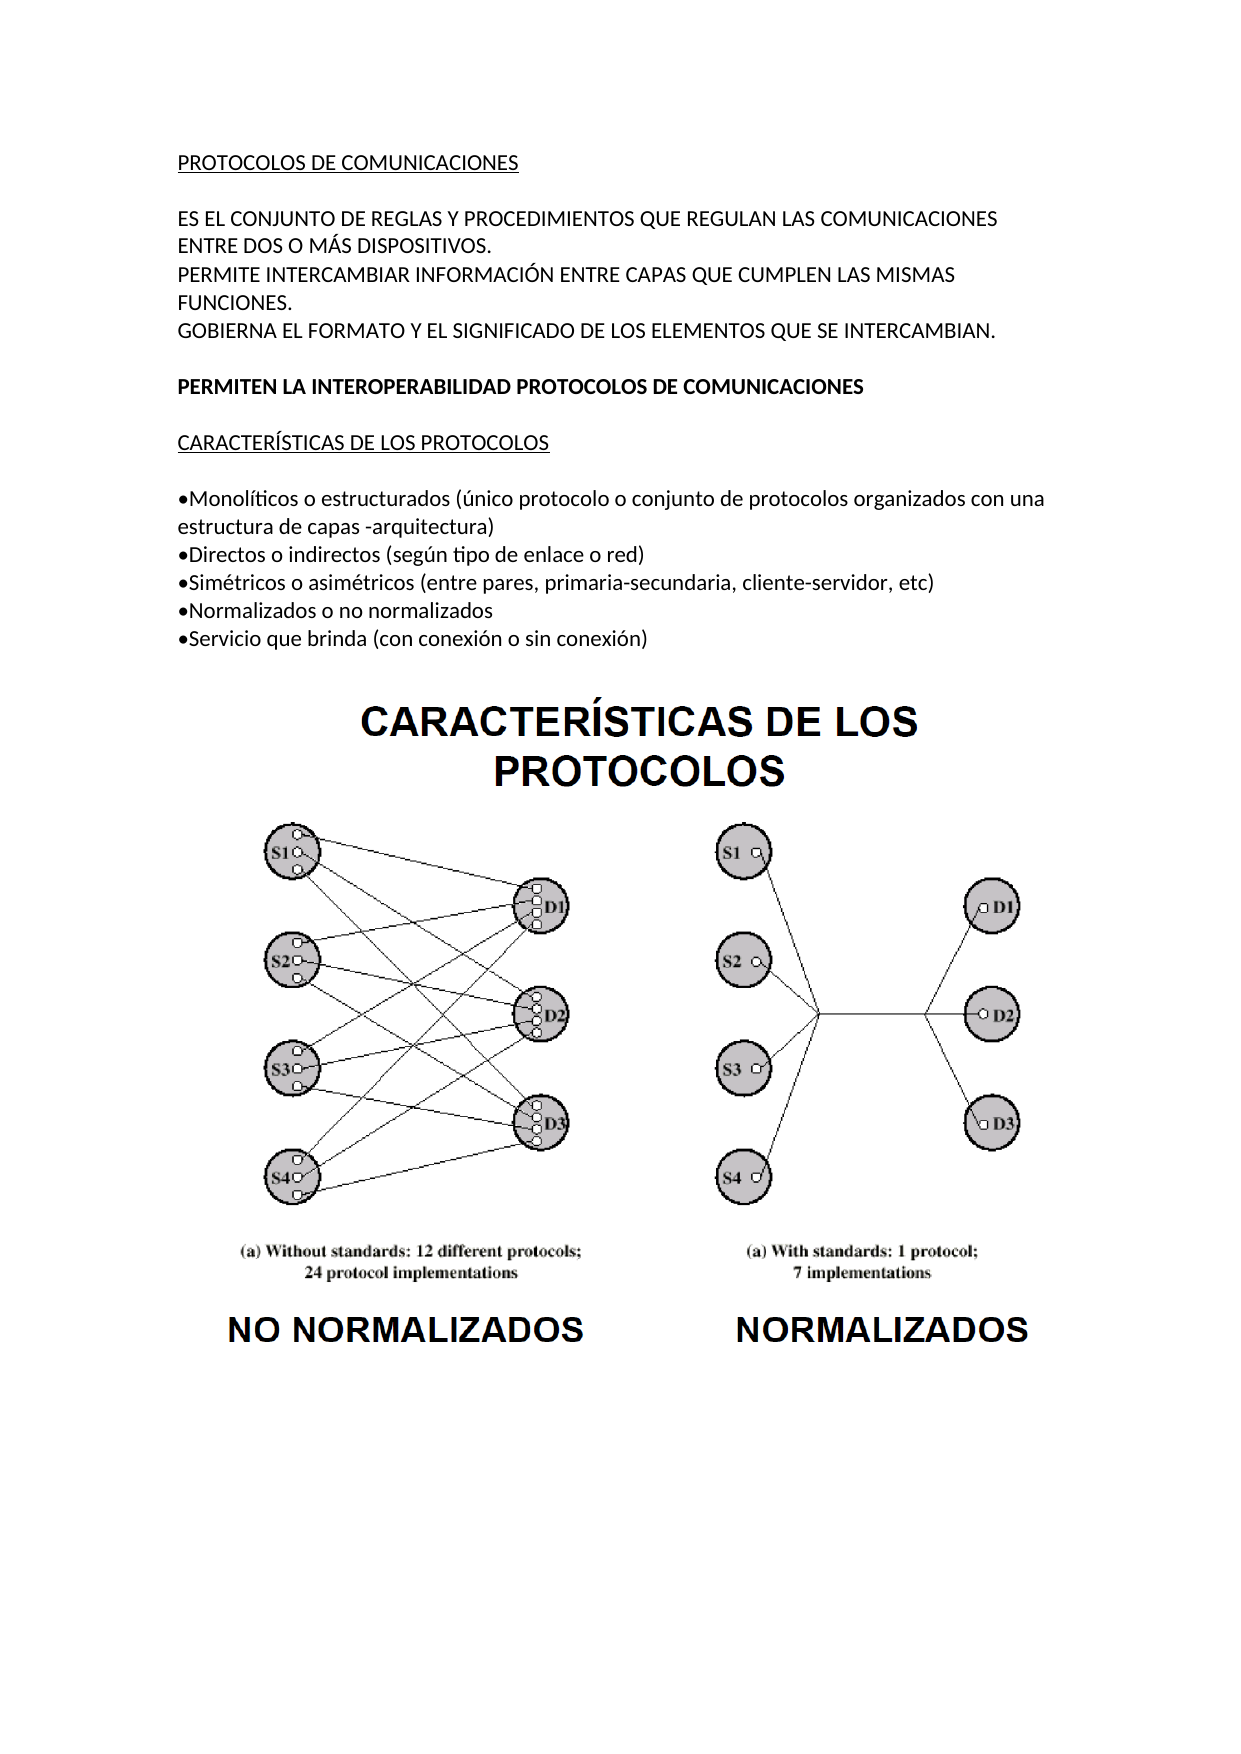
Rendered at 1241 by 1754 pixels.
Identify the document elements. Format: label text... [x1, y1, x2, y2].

text GOBIERNA EL FORMATO Y EL SIGNIFICADO DE LOS ELEMENTOS QUE SE INTERCAMBIAN. [177, 316, 1063, 344]
picture [177, 680, 1063, 1365]
text •Monolíticos o estructurados (único protocolo o conjunto de protocolos organizados con una estructura de capas -arquitectura) [177, 484, 1063, 540]
text •Directos o indirectos (según tipo de enlace o red) [177, 540, 1063, 568]
text PERMITEN LA INTEROPERABILIDAD PROTOCOLOS DE COMUNICACIONES [177, 372, 1063, 400]
text PROTOCOLOS DE COMUNICACIONES [177, 148, 1063, 176]
text PERMITE INTERCAMBIAR INFORMACIÓN ENTRE CAPAS QUE CUMPLEN LAS MISMAS FUNCIONES. [177, 260, 1063, 316]
text •Servicio que brinda (con conexión o sin conexión) [177, 624, 1063, 652]
text ES EL CONJUNTO DE REGLAS Y PROCEDIMIENTOS QUE REGULAN LAS COMUNICACIONES ENTRE DOS O MÁS DISPOSITIVOS. [177, 204, 1063, 260]
text •Normalizados o no normalizados [177, 596, 1063, 624]
text CARACTERÍSTICAS DE LOS PROTOCOLOS [177, 428, 1063, 456]
text •Simétricos o asimétricos (entre pares, primaria-secundaria, cliente-servidor, etc) [177, 568, 1063, 596]
